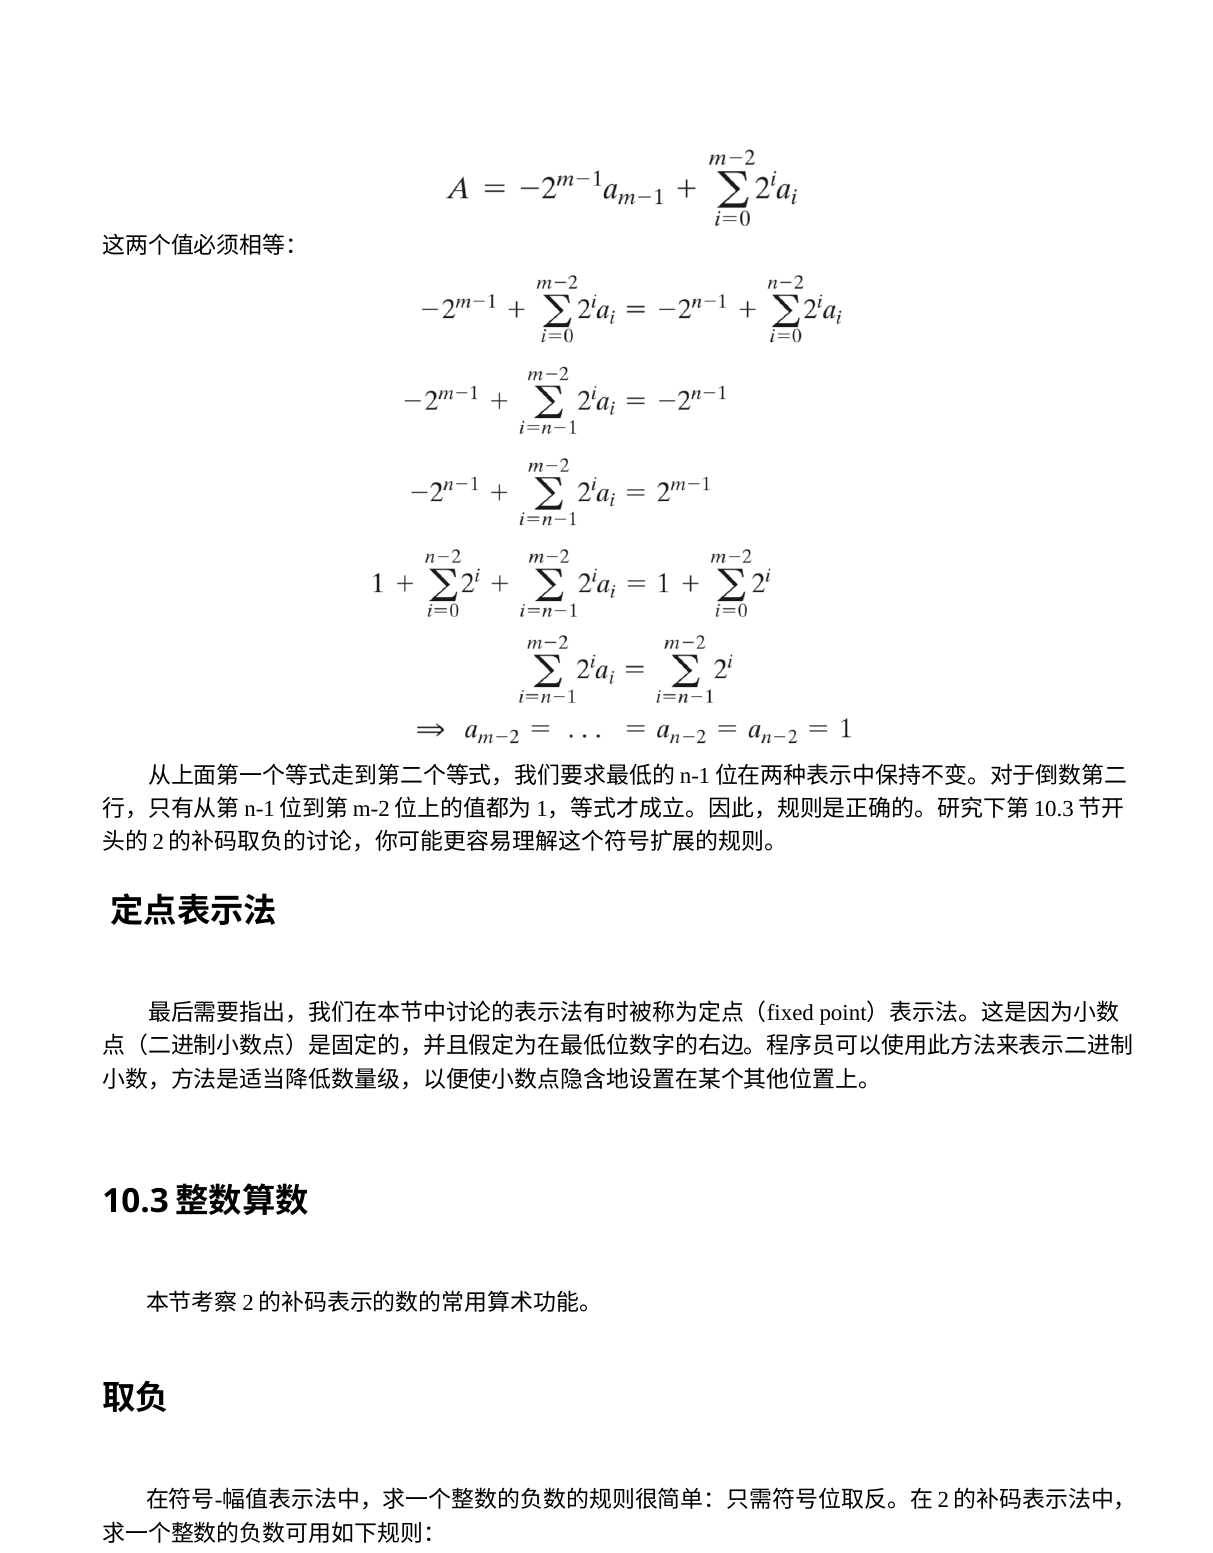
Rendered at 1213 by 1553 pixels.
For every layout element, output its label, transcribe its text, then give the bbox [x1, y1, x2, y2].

text 这两个值必须相等： [102, 227, 1133, 260]
text 本节考察2的补码表示的数的常用算术功能。 [102, 1284, 1133, 1317]
subtitle 定点表示法 [102, 883, 1133, 932]
picture [363, 259, 873, 757]
text 最后需要指出，我们在本节中讨论的表示法有时被称为定点（fixed point）表示法。这是因为小数点（二进制小数点）是固定的，并且假定为在最低位数字的右边。程序员可以使用此方法来表示二进制小数，方法是适当降低数量级，以便使小数点隐含地设置在某个其他位置上。 [102, 994, 1133, 1094]
picture [432, 147, 803, 227]
text 在符号-幅值表示法中，求一个整数的负数的规则很简单：只需符号位取反。在2的补码表示法中，求一个整数的负数可用如下规则： [102, 1481, 1133, 1548]
text 从上面第一个等式走到第二个等式，我们要求最低的n-1位在两种表示中保持不变。对于倒数第二行，只有从第n-1位到第m-2位上的值都为1，等式才成立。因此，规则是正确的。研究下第10.3节开头的2的补码取负的讨论，你可能更容易理解这个符号扩展的规则。 [102, 757, 1133, 856]
subtitle 10.3整数算数 [102, 1173, 1133, 1222]
subtitle 取负 [102, 1371, 1133, 1419]
